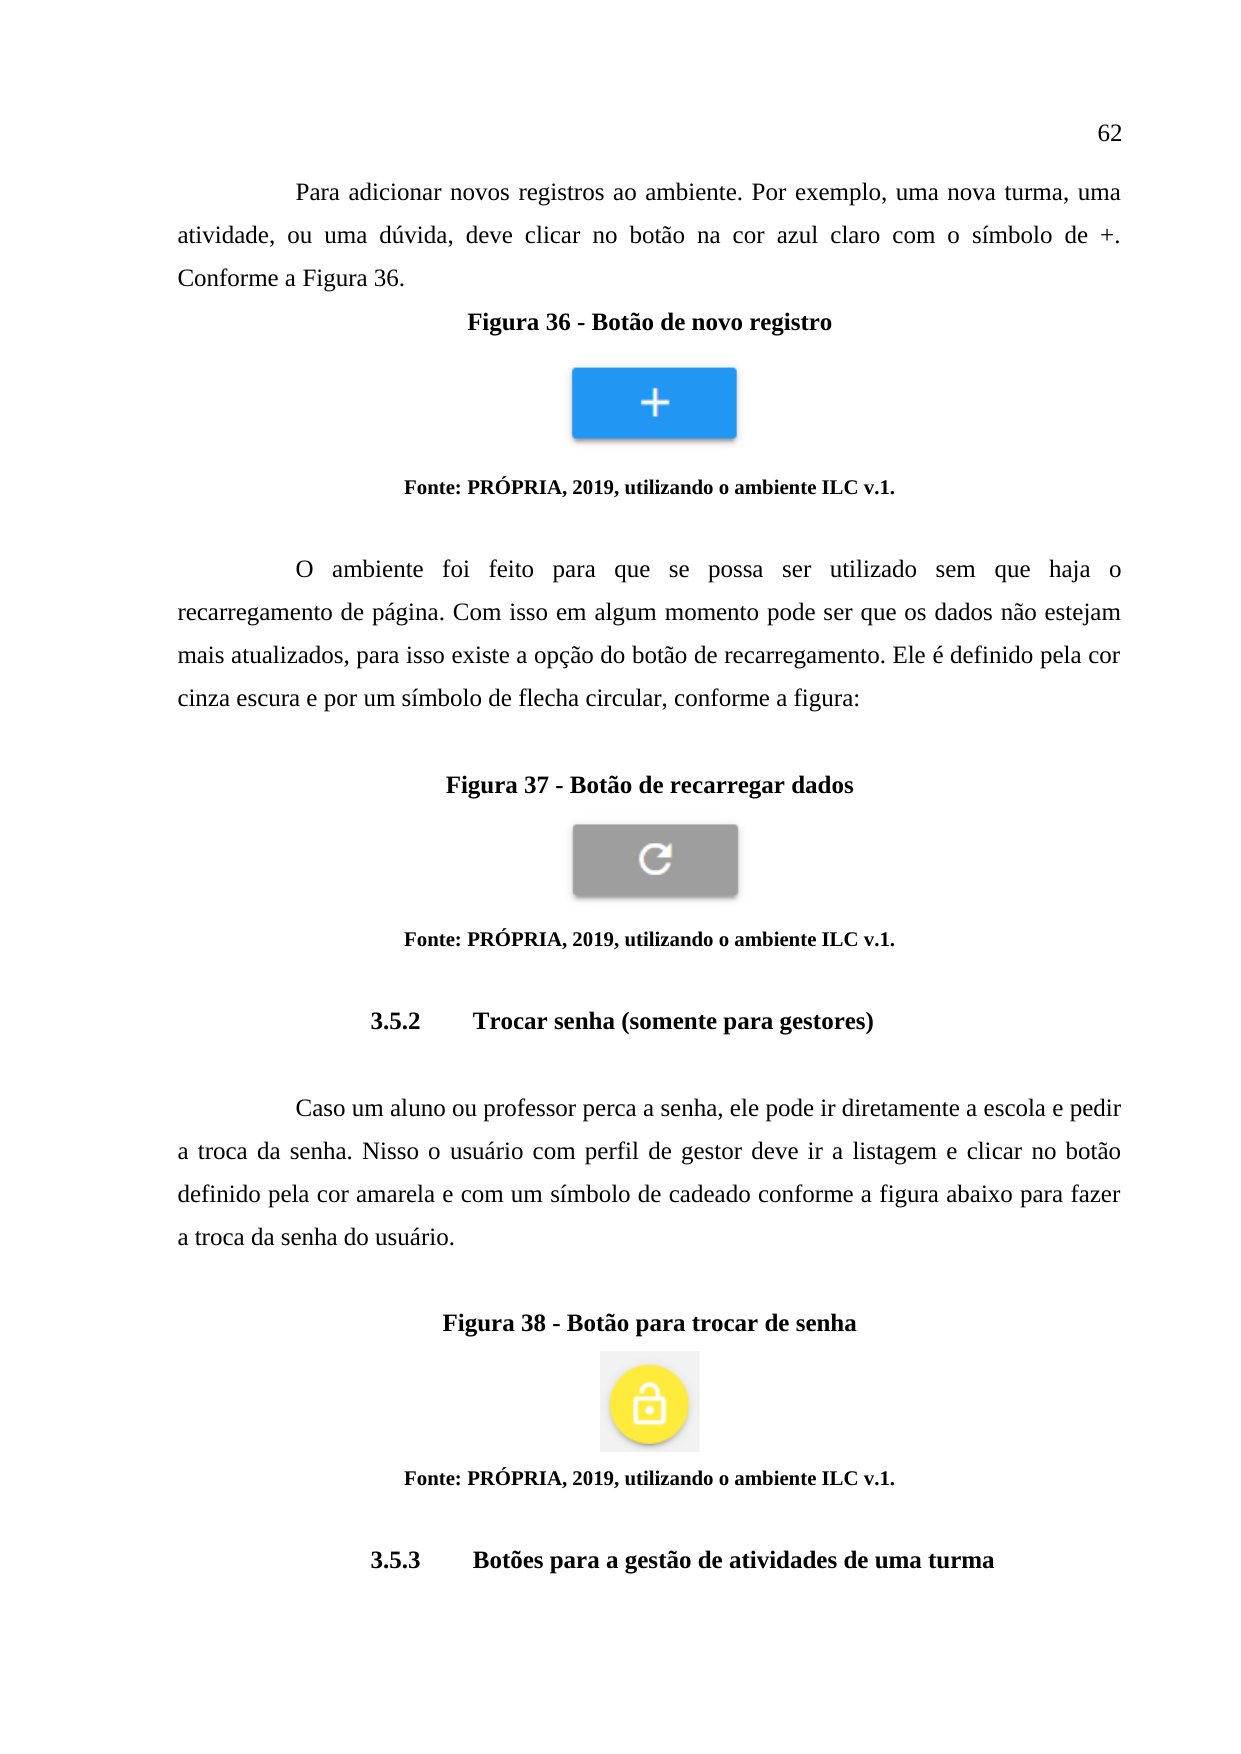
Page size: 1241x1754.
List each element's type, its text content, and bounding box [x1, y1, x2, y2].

text Fonte: PRÓPRIA, 2019, utilizando o ambiente ILC v.1. [177, 475, 1122, 499]
text Fonte: PRÓPRIA, 2019, utilizando o ambiente ILC v.1. [177, 1466, 1122, 1490]
text Caso um aluno ou professor perca a senha, ele pode ir diretamente a escola e pedir a troca da senha. Nisso o usuário com perfil de gestor deve ir a listagem e clicar no botão definido pela cor amarela e com um símbolo de cadeado conforme a figura abaixo para fazer a troca da senha do usuário. [177, 1093, 1122, 1251]
picture [599, 1351, 700, 1452]
picture [541, 349, 759, 461]
picture [537, 812, 762, 913]
text O ambiente foi feito para que se possa ser utilizado sem que haja o recarregamento de página. Com isso em algum momento pode ser que os dados não estejam mais atualizados, para isso existe a opção do botão de recarregamento. Ele é definido pela cor cinza escura e por um símbolo de flecha circular, conforme a figura: [177, 554, 1122, 712]
subtitle Botões para a gestão de atividades de uma turma [252, 1545, 1122, 1574]
text Fonte: PRÓPRIA, 2019, utilizando o ambiente ILC v.1. [177, 927, 1122, 951]
subtitle Trocar senha (somente para gestores) [252, 1006, 1122, 1035]
